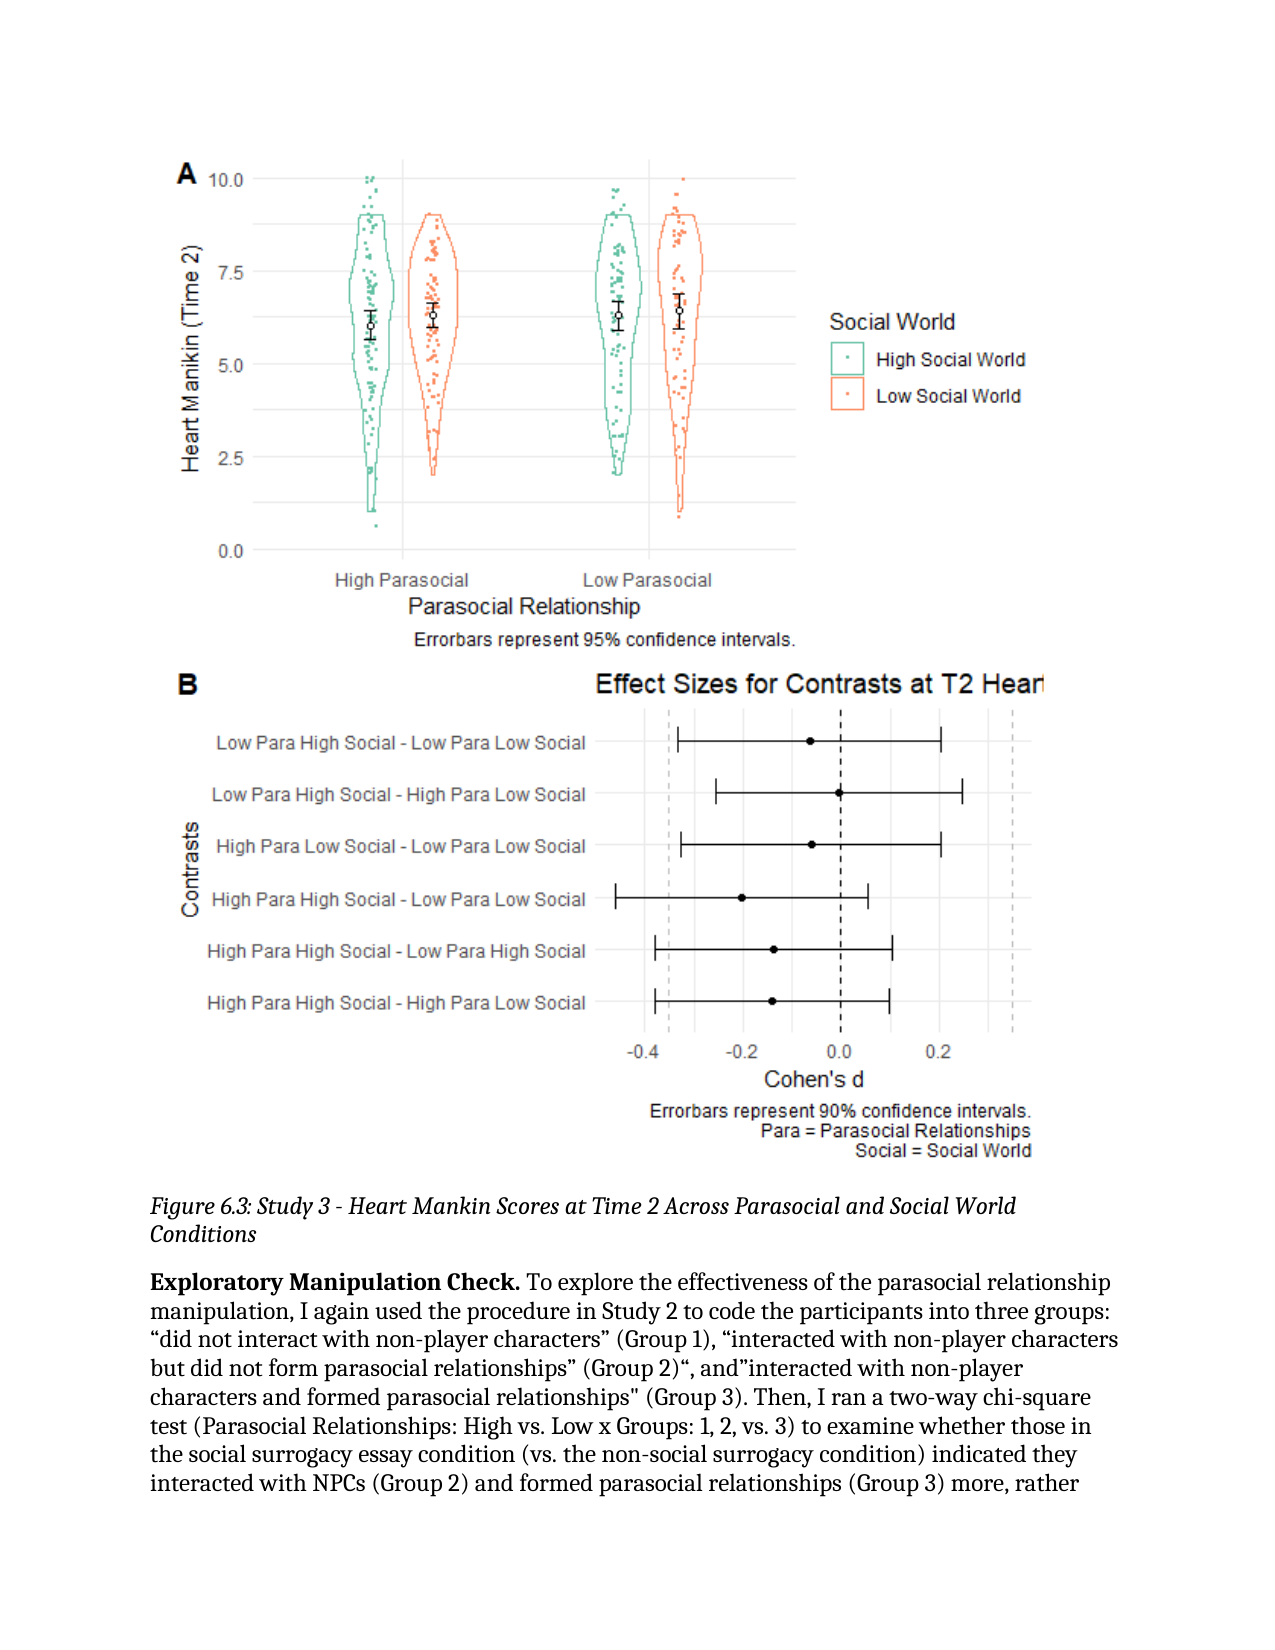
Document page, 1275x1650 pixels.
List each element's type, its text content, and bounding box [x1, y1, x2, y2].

text Figure 6.3: Study 3 - Heart Mankin Scores at Time 2 Across Parasocial and Social World Conditions [150, 1192, 1125, 1249]
picture [168, 150, 1044, 1171]
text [150, 1268, 1125, 1498]
